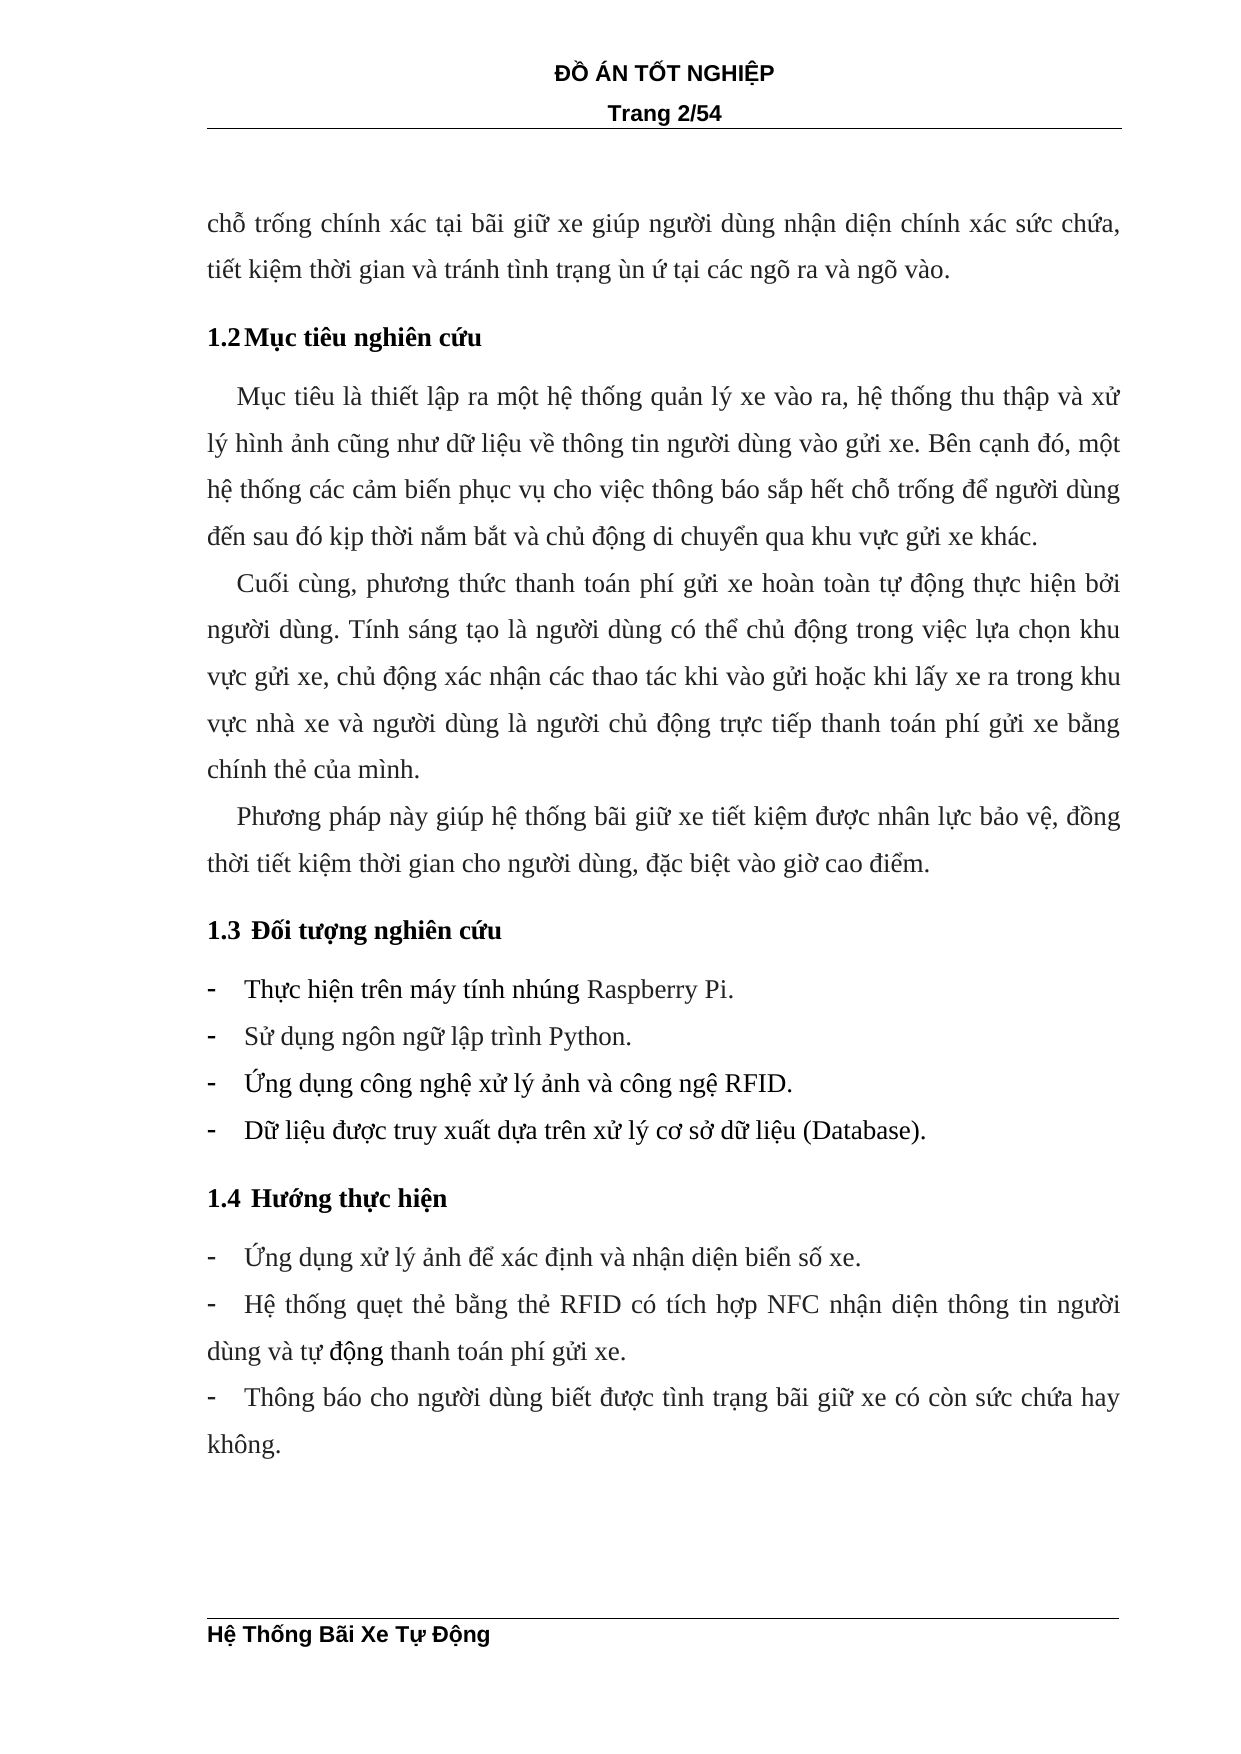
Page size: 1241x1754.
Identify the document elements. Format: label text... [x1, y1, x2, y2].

subtitle Hướng thực hiện [207, 1182, 1122, 1213]
subtitle Mục tiêu nghiên cứu [207, 321, 1122, 352]
list Dữ liệu được truy xuất dựa trên xử lý cơ sở dữ liệu (Database). [207, 1114, 1122, 1145]
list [207, 207, 1122, 284]
list Cuối cùng, phương thức thanh toán phí gửi xe hoàn toàn tự động thực hiện bởi người dùng. Tính sáng tạo là người dùng có thể chủ động trong việc lựa chọn khu vực gửi xe, chủ động xác nhận các thao tác khi vào gửi hoặc khi lấy xe ra trong khu vực nhà xe và người dùng là người chủ động trực tiếp thanh toán phí gửi xe bằng chính thẻ của mình. [207, 567, 1122, 784]
list Thực hiện trên máy tính nhúng Raspberry Pi. [207, 973, 1122, 1005]
list Hệ thống quẹt thẻ bằng thẻ RFID có tích hợp NFC nhận diện thông tin người dùng và tự động thanh toán phí gửi xe. [207, 1288, 1122, 1366]
list Mục tiêu là thiết lập ra một hệ thống quản lý xe vào ra, hệ thống thu thập và xử lý hình ảnh cũng như dữ liệu về thông tin người dùng vào gửi xe. Bên cạnh đó, một hệ thống các cảm biến phục vụ cho việc thông báo sắp hết chỗ trống để người dùng đến sau đó kịp thời nắm bắt và chủ động di chuyển qua khu vực gửi xe khác. [207, 380, 1122, 551]
list Phương pháp này giúp hệ thống bãi giữ xe tiết kiệm được nhân lực bảo vệ, đồng thời tiết kiệm thời gian cho người dùng, đặc biệt vào giờ cao điểm. [207, 800, 1122, 878]
list Ứng dụng xử lý ảnh để xác định và nhận diện biển số xe. [207, 1241, 1122, 1272]
list Thông báo cho người dùng biết được tình trạng bãi giữ xe có còn sức chứa hay không. [207, 1381, 1122, 1459]
list Sử dụng ngôn ngữ lập trình Python. [207, 1020, 1122, 1052]
list Ứng dụng công nghệ xử lý ảnh và công ngệ RFID. [207, 1067, 1122, 1098]
subtitle Đối tượng nghiên cứu [207, 914, 1122, 945]
